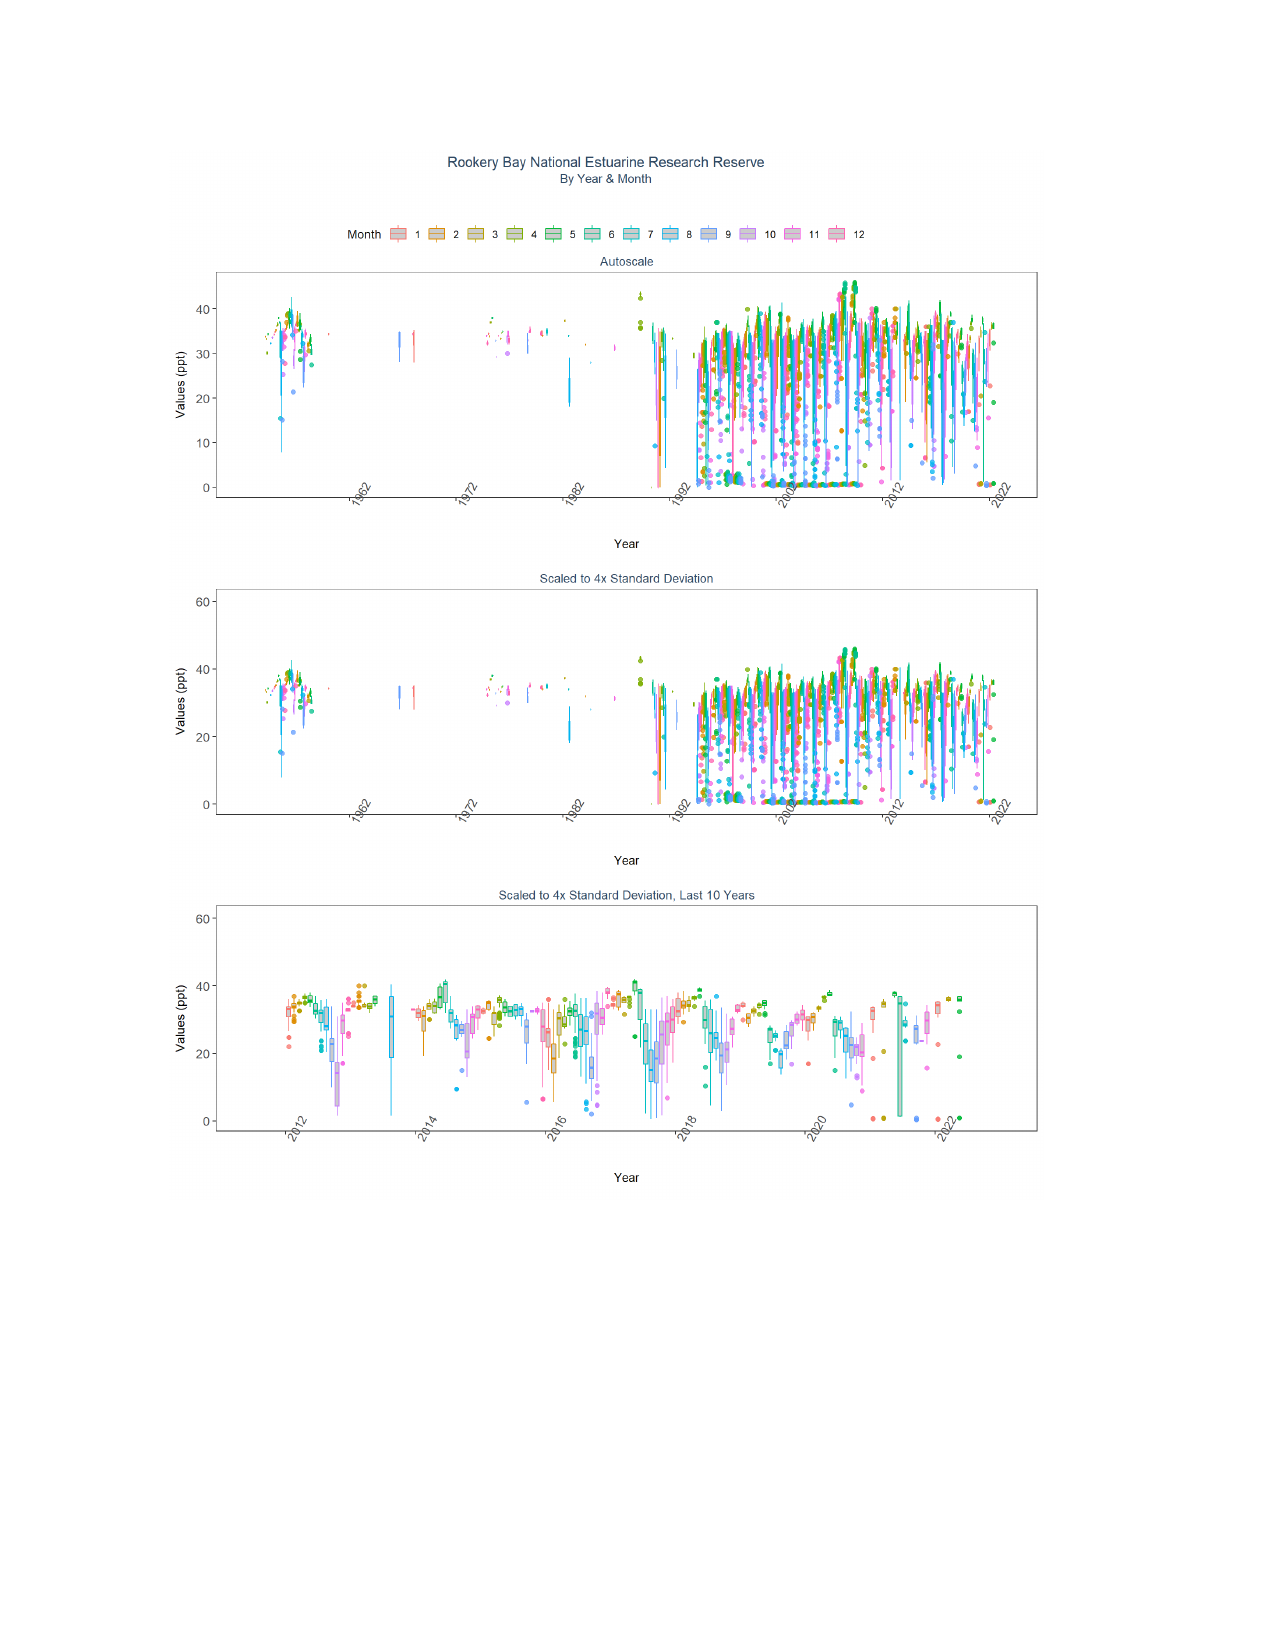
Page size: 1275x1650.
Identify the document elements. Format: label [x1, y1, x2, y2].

picture [168, 150, 1044, 1200]
